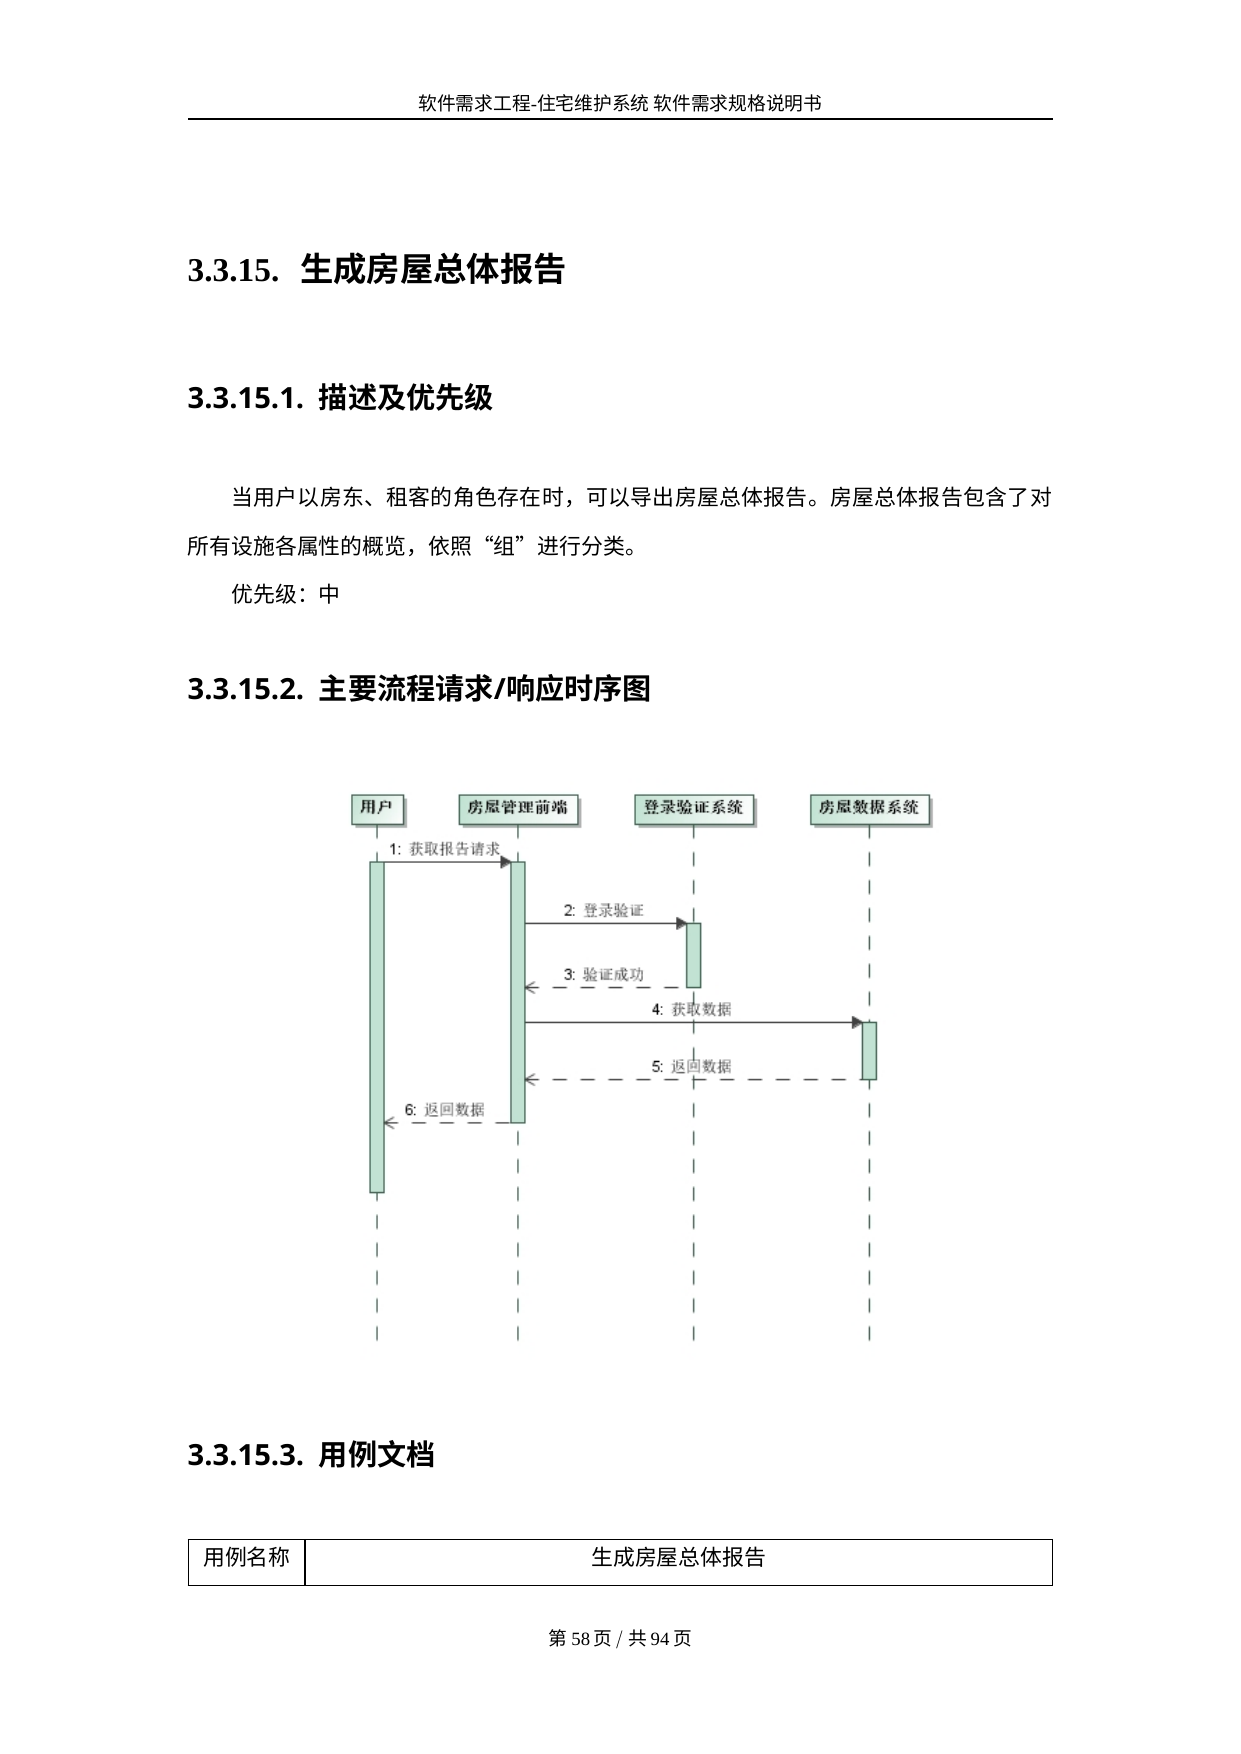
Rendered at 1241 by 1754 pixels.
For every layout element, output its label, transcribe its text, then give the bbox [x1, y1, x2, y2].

picture [271, 773, 970, 1371]
text 优先级：中 [187, 577, 1053, 609]
table_header 生成房屋总体报告 [306, 1540, 1052, 1585]
text 当用户以房东、租客的角色存在时，可以导出房屋总体报告。房屋总体报告包含了对所有设施各属性的概览，依照“组”进行分类。 [187, 480, 1053, 561]
table_header 用例名称 [189, 1540, 304, 1585]
subtitle 描述及优先级 [187, 363, 1053, 428]
subtitle 生成房屋总体报告 [187, 234, 1053, 299]
subtitle 主要流程请求/响应时序图 [187, 654, 1053, 719]
subtitle 用例文档 [187, 1420, 1053, 1485]
